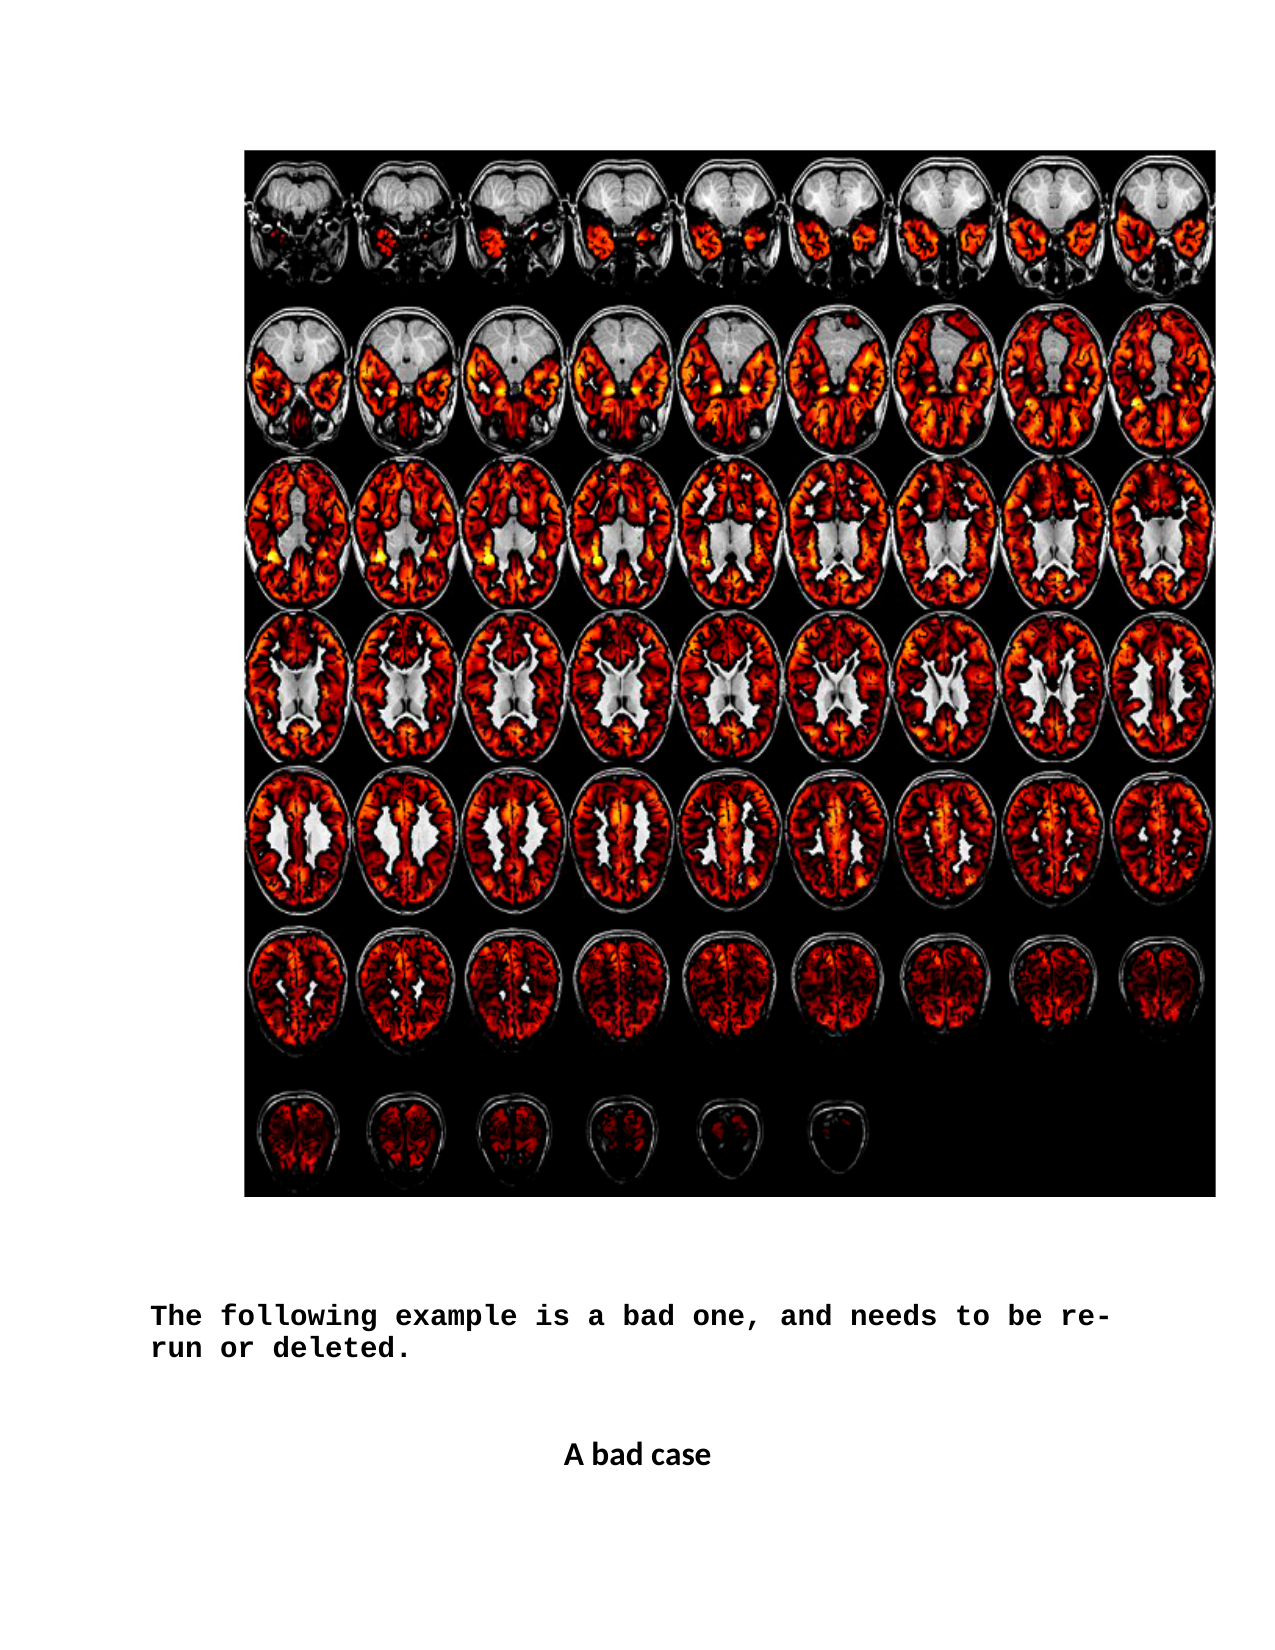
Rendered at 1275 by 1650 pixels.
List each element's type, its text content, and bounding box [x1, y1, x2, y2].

picture [243, 150, 1216, 1197]
text A bad case [150, 1433, 1125, 1473]
text The following example is a bad one, and needs to be re-run or deleted. [150, 1301, 1125, 1367]
